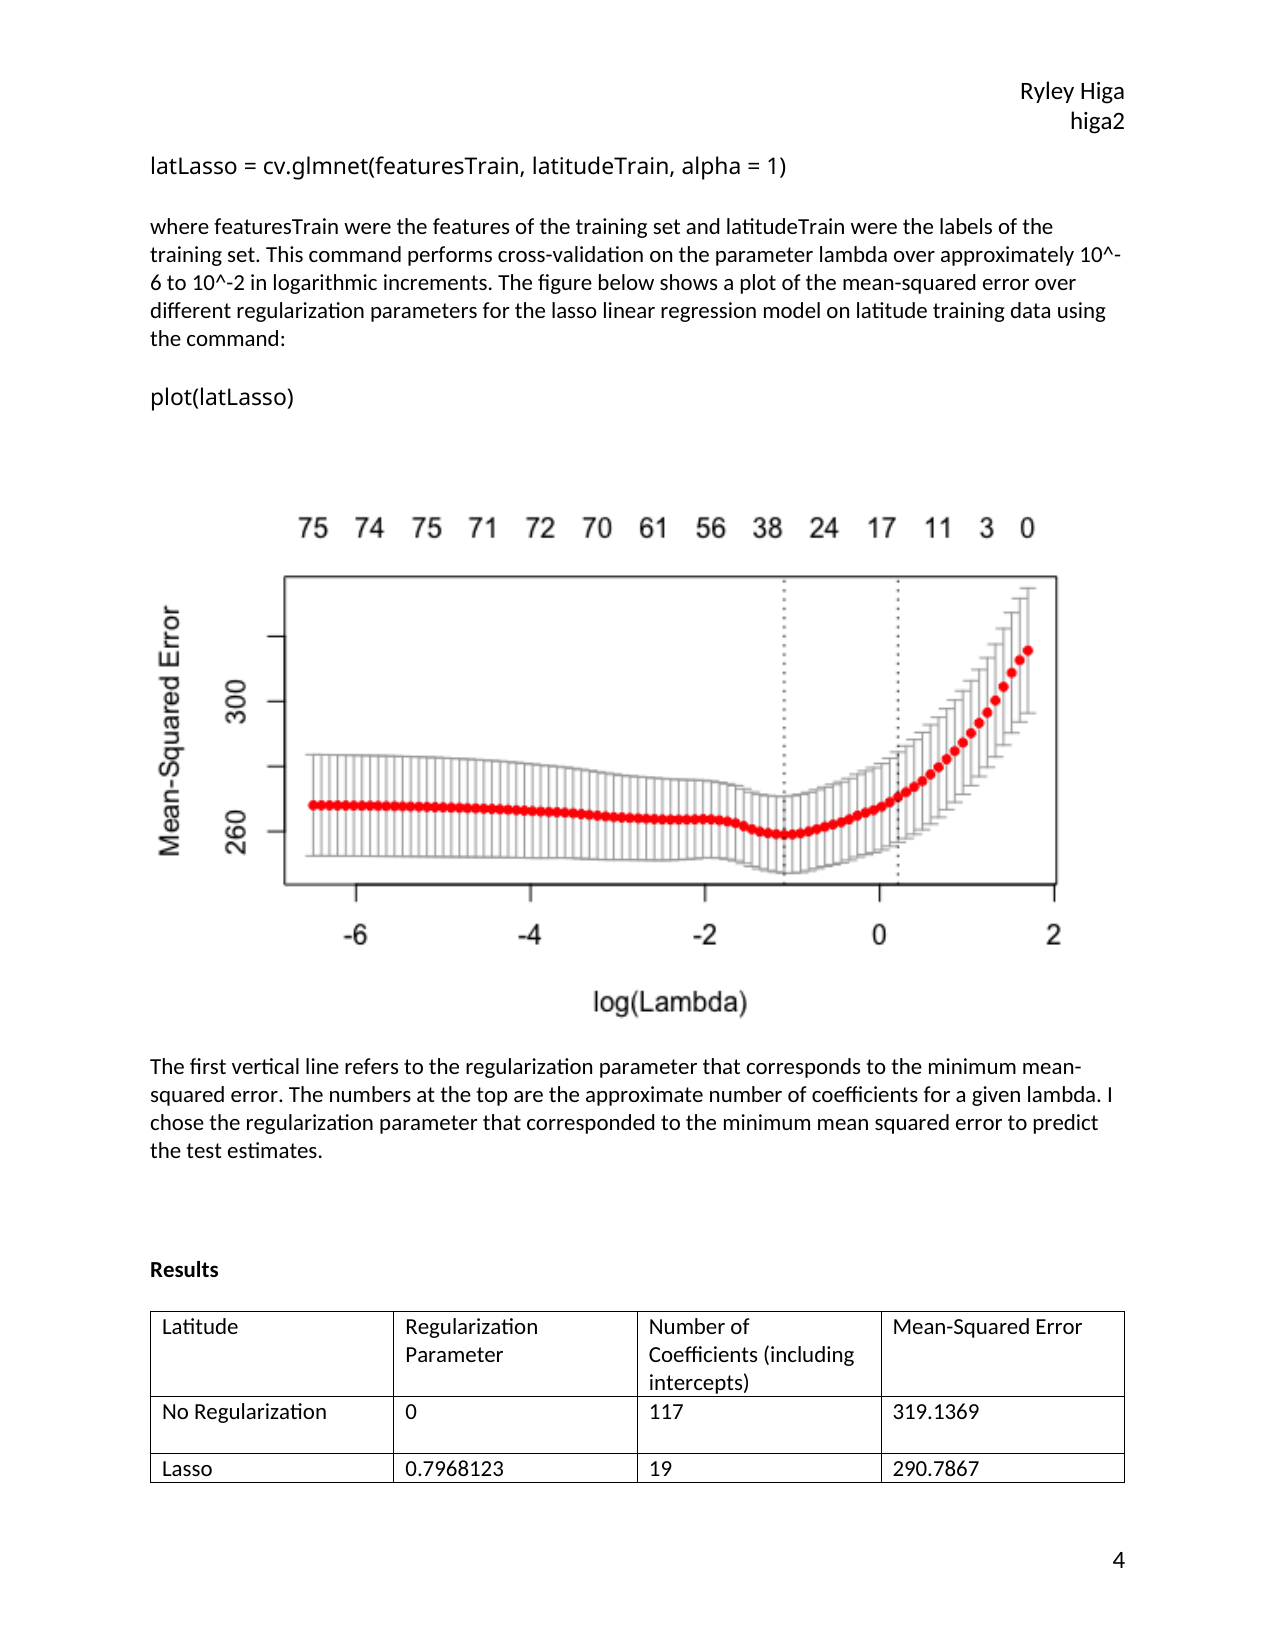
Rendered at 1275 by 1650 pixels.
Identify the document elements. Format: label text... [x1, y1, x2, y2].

table_cell 290.7867 [882, 1454, 1124, 1482]
table_cell No Regularization [151, 1397, 393, 1453]
table_cell 0 [394, 1397, 637, 1453]
picture [150, 442, 1125, 1053]
table_cell 0.7968123 [394, 1454, 637, 1482]
table_header Latitude [151, 1312, 393, 1396]
table_cell 319.1369 [882, 1397, 1124, 1453]
text Results [150, 1255, 1125, 1283]
table_cell Lasso [151, 1454, 393, 1482]
text The first vertical line refers to the regularization parameter that corresponds to the minimum mean-squared error. The numbers at the top are the approximate number of coefficients for a given lambda. I chose the regularization parameter that corresponded to the minimum mean squared error to predict the test estimates. [150, 1053, 1125, 1164]
table_cell 117 [638, 1397, 881, 1453]
table_cell 19 [638, 1454, 881, 1482]
text plot(latLasso) [150, 381, 1125, 412]
table_header Regularization Parameter [394, 1312, 637, 1396]
text where featuresTrain were the features of the training set and latitudeTrain were the labels of the training set. This command performs cross-validation on the parameter lambda over approximately 10^-6 to 10^-2 in logarithmic increments. The figure below shows a plot of the mean-squared error over different regularization parameters for the lasso linear regression model on latitude training data using the command: [150, 212, 1125, 353]
table_header Number of Coefficients (including intercepts) [638, 1312, 881, 1396]
table_header Mean-Squared Error [882, 1312, 1124, 1396]
text latLasso = cv.glmnet(featuresTrain, latitudeTrain, alpha = 1) [150, 150, 1125, 181]
